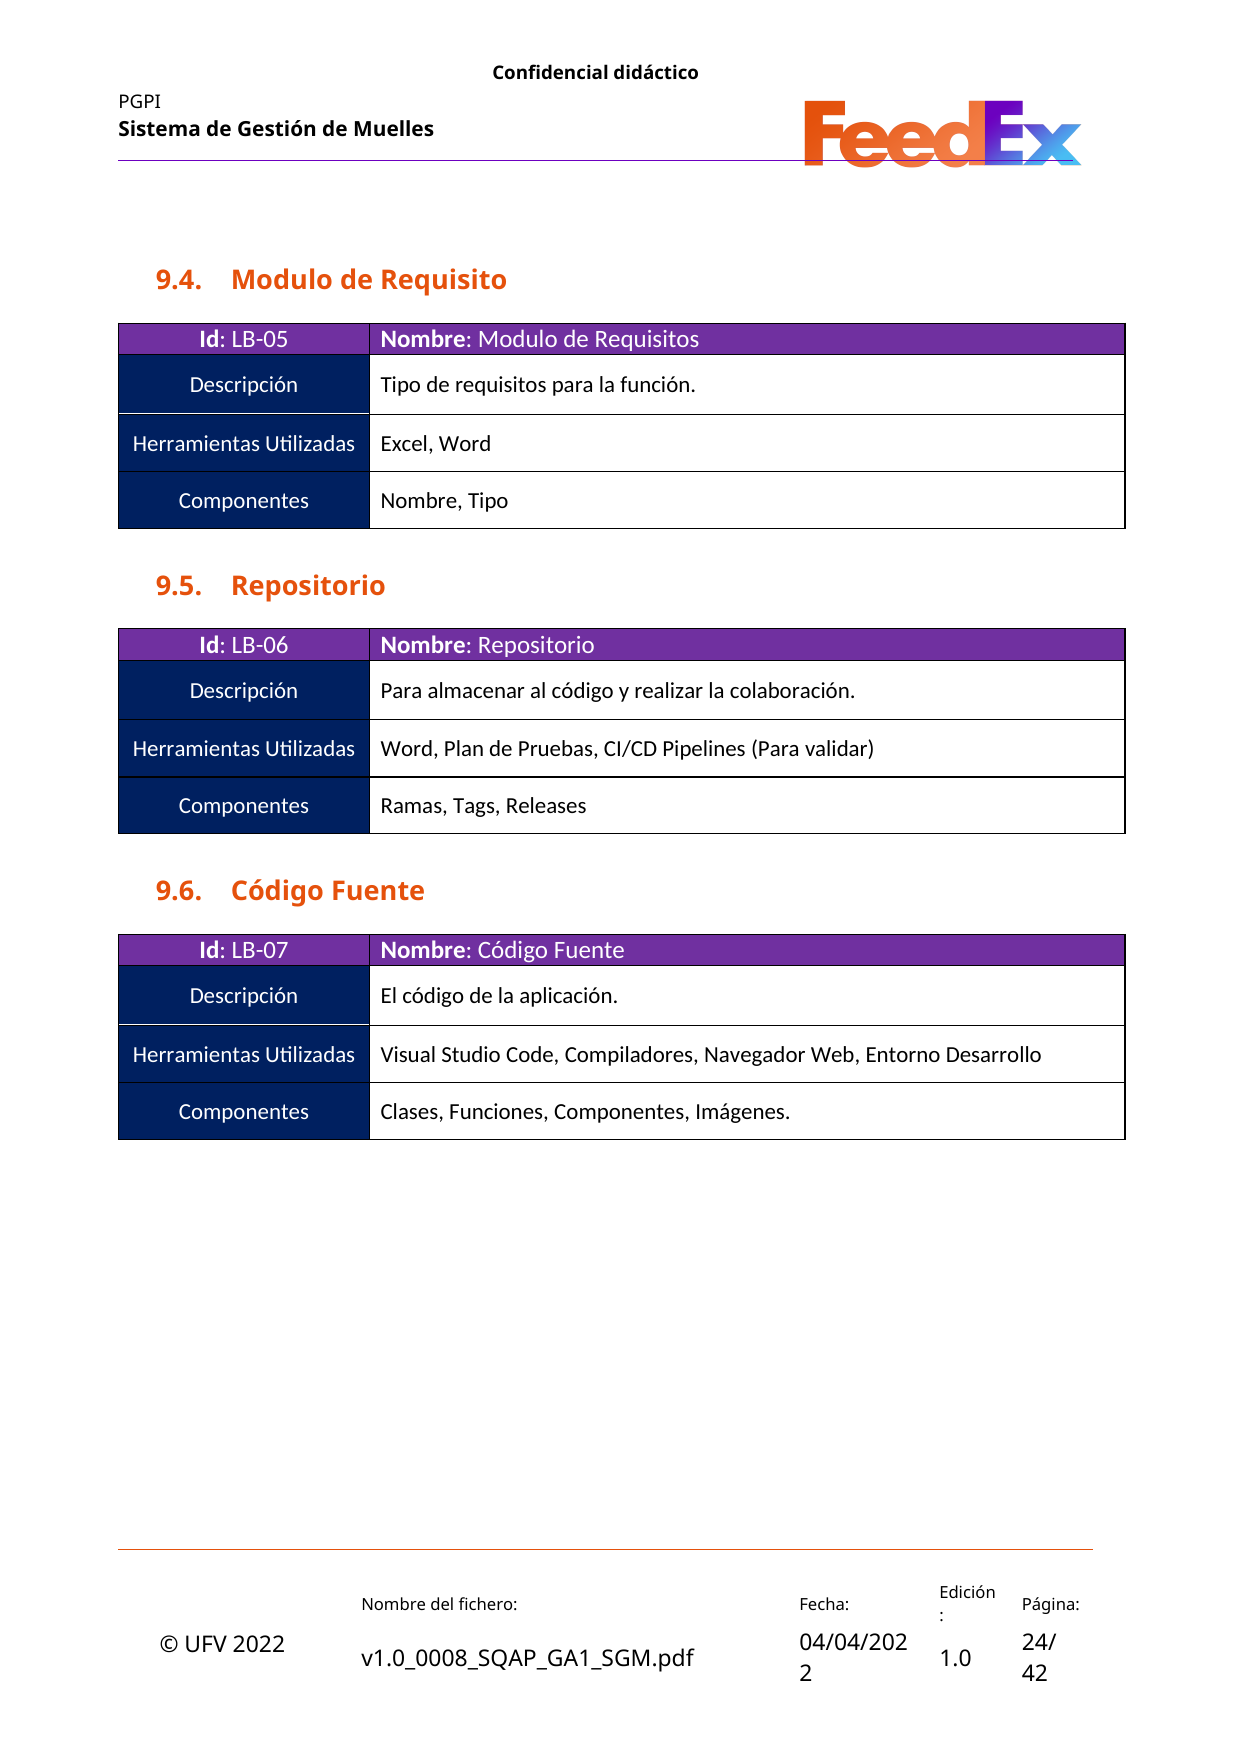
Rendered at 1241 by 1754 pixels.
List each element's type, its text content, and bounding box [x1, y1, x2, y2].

table_cell Herramientas Utilizadas [119, 1026, 369, 1082]
table_cell Componentes [119, 472, 369, 528]
table_cell Para almacenar al código y realizar la colaboración. [370, 661, 1124, 719]
subtitle Modulo de Requisito [156, 261, 1092, 298]
table_cell Componentes [119, 1083, 369, 1139]
table_header Id: LB-06 [119, 629, 369, 660]
table_cell Tipo de requisitos para la función. [370, 355, 1124, 413]
table_cell Herramientas Utilizadas [119, 720, 369, 776]
table_cell El código de la aplicación. [370, 966, 1124, 1024]
table_cell Componentes [119, 778, 369, 833]
table_header Nombre: Repositorio [370, 629, 1124, 660]
table_cell Descripción [119, 661, 369, 719]
table_cell Excel, Word [370, 415, 1124, 471]
subtitle Código Fuente [156, 872, 1092, 909]
table_header Id: LB-07 [119, 935, 369, 965]
picture [801, 88, 1084, 173]
table_header Nombre: Código Fuente [370, 935, 1124, 965]
table_cell Descripción [119, 966, 369, 1024]
table_cell Herramientas Utilizadas [119, 415, 369, 471]
table_cell Ramas, Tags, Releases [370, 778, 1124, 833]
table_header Nombre: Modulo de Requisitos [370, 324, 1124, 354]
table_header Id: LB-05 [119, 324, 369, 354]
table_cell Descripción [119, 355, 369, 413]
table_cell Nombre, Tipo [370, 472, 1124, 528]
table_cell Clases, Funciones, Componentes, Imágenes. [370, 1083, 1124, 1139]
table_cell Word, Plan de Pruebas, CI/CD Pipelines (Para validar) [370, 720, 1124, 776]
subtitle Repositorio [156, 566, 1092, 603]
table_cell Visual Studio Code, Compiladores, Navegador Web, Entorno Desarrollo [370, 1026, 1124, 1082]
